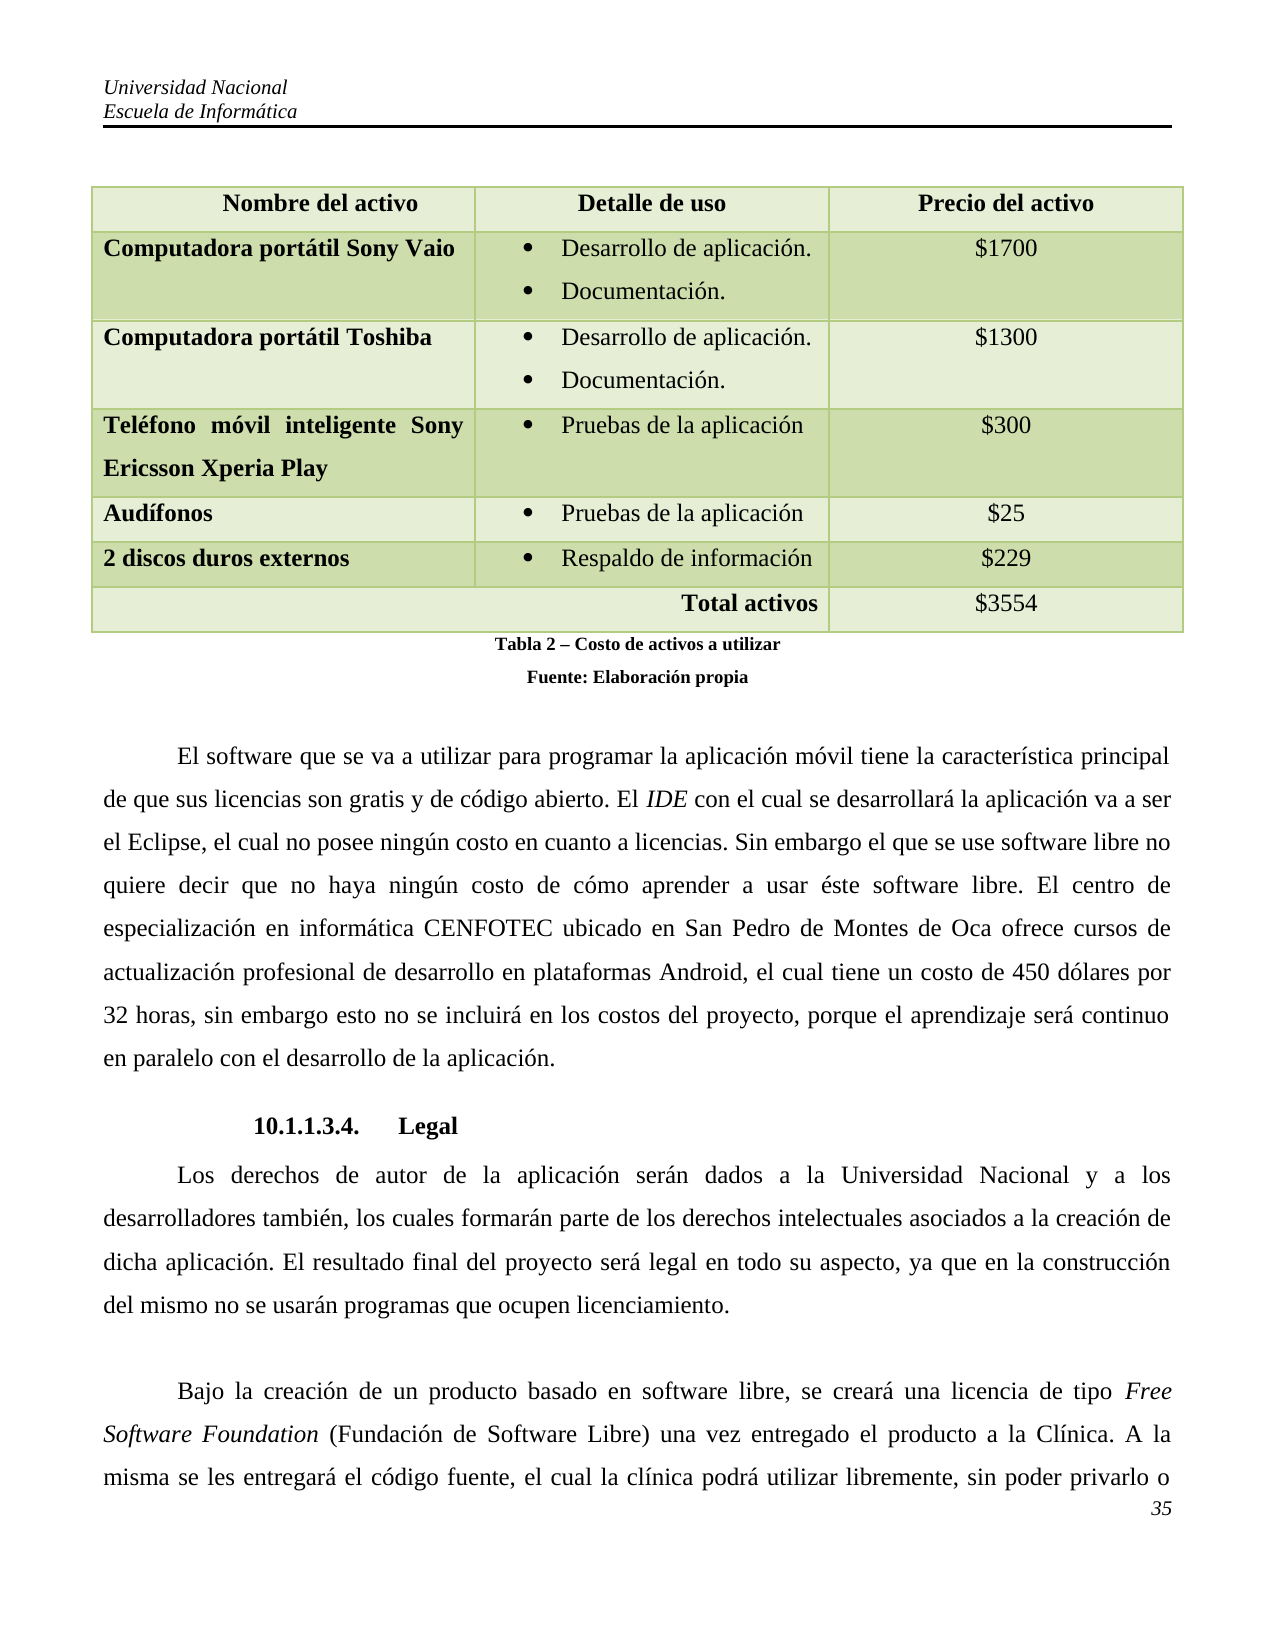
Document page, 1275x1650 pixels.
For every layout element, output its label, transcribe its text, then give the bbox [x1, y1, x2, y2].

table_cell $3554 [830, 588, 1182, 631]
table_cell Computadora portátil Toshiba [93, 322, 474, 408]
table_cell $229 [830, 543, 1182, 586]
table_cell Desarrollo de aplicación. Documentación. [476, 233, 828, 319]
text Fuente: Elaboración propia [103, 666, 1172, 687]
table_cell Pruebas de la aplicación [476, 410, 828, 496]
table_cell $25 [830, 498, 1182, 541]
table_header Detalle de uso [476, 188, 828, 231]
text El software que se va a utilizar para programar la aplicación móvil tiene la característica principal de que sus licencias son gratis y de código abierto. El IDE con el cual se desarrollará la aplicación va a ser el Eclipse, el cual no posee ningún costo en cuanto a licencias. Sin embargo el que se use software libre no quiere decir que no haya ningún costo de cómo aprender a usar éste software libre. El centro de especialización en informática CENFOTEC ubicado en San Pedro de Montes de Oca ofrece cursos de actualización profesional de desarrollo en plataformas Android, el cual tiene un costo de 450 dólares por 32 horas, sin embargo esto no se incluirá en los costos del proyecto, porque el aprendizaje será continuo en paralelo con el desarrollo de la aplicación. [103, 741, 1172, 1072]
text Los derechos de autor de la aplicación serán dados a la Universidad Nacional y a los desarrolladores también, los cuales formarán parte de los derechos intelectuales asociados a la creación de dicha aplicación. El resultado final del proyecto será legal en todo su aspecto, ya que en la construcción del mismo no se usarán programas que ocupen licenciamiento. [103, 1160, 1172, 1318]
table_cell $1700 [830, 233, 1182, 319]
list Legal [253, 1111, 1172, 1140]
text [103, 1376, 1172, 1491]
table_cell Teléfono móvil inteligente Sony Ericsson Xperia Play [93, 410, 474, 496]
table_header Precio del activo [830, 188, 1182, 231]
text Tabla 2 – Costo de activos a utilizar [103, 633, 1172, 655]
table_cell $1300 [830, 322, 1182, 408]
table_cell Pruebas de la aplicación [476, 498, 828, 541]
table_cell Computadora portátil Sony Vaio [93, 233, 474, 319]
table_cell Respaldo de información [476, 543, 828, 586]
table_cell 2 discos duros externos [93, 543, 474, 586]
table_cell Audífonos [93, 498, 474, 541]
table_cell Total activos [93, 588, 828, 631]
table_cell Desarrollo de aplicación. Documentación. [476, 322, 828, 408]
table_header Nombre del activo [93, 188, 474, 231]
table_cell $300 [830, 410, 1182, 496]
